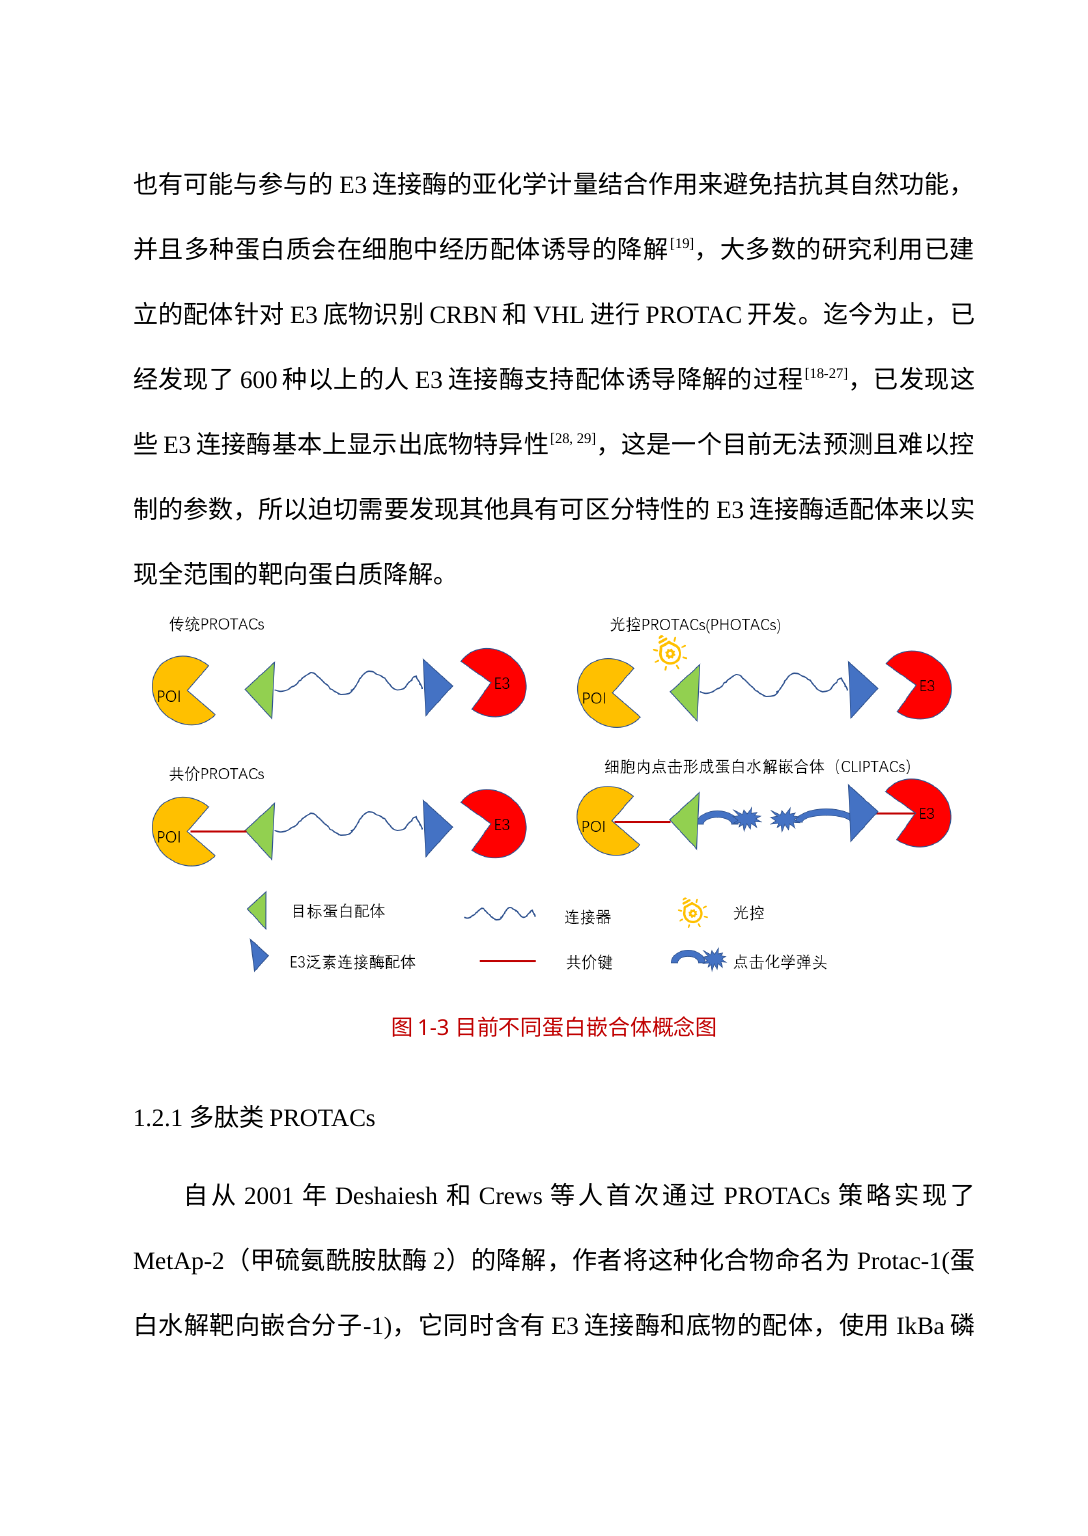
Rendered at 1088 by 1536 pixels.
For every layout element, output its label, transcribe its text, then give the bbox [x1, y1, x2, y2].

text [133, 150, 975, 605]
text 1.2.1 多肽类PROTACs [133, 1083, 975, 1148]
picture [145, 605, 963, 984]
text 图1-3 目前不同蛋白嵌合体概念图 [133, 1010, 975, 1043]
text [133, 1161, 975, 1356]
